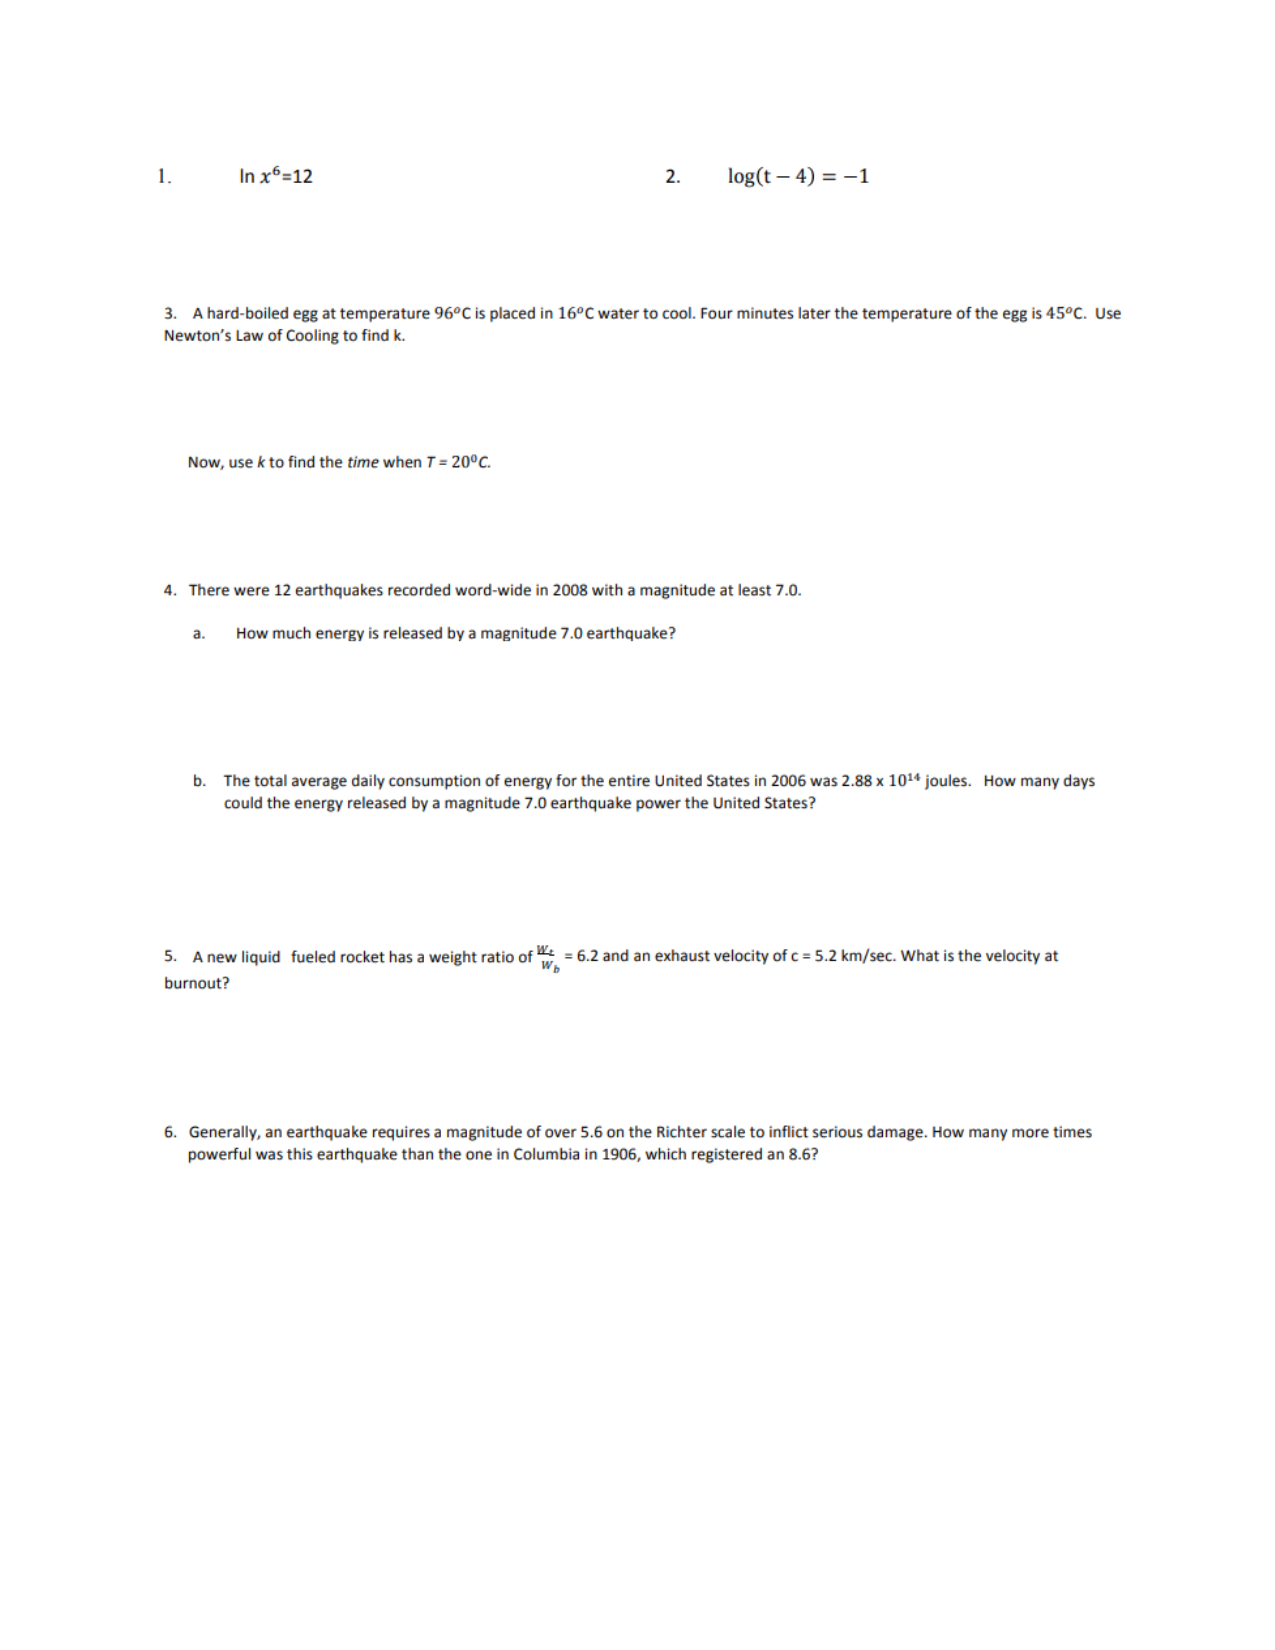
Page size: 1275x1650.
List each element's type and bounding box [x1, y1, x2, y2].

picture [150, 150, 1125, 1174]
